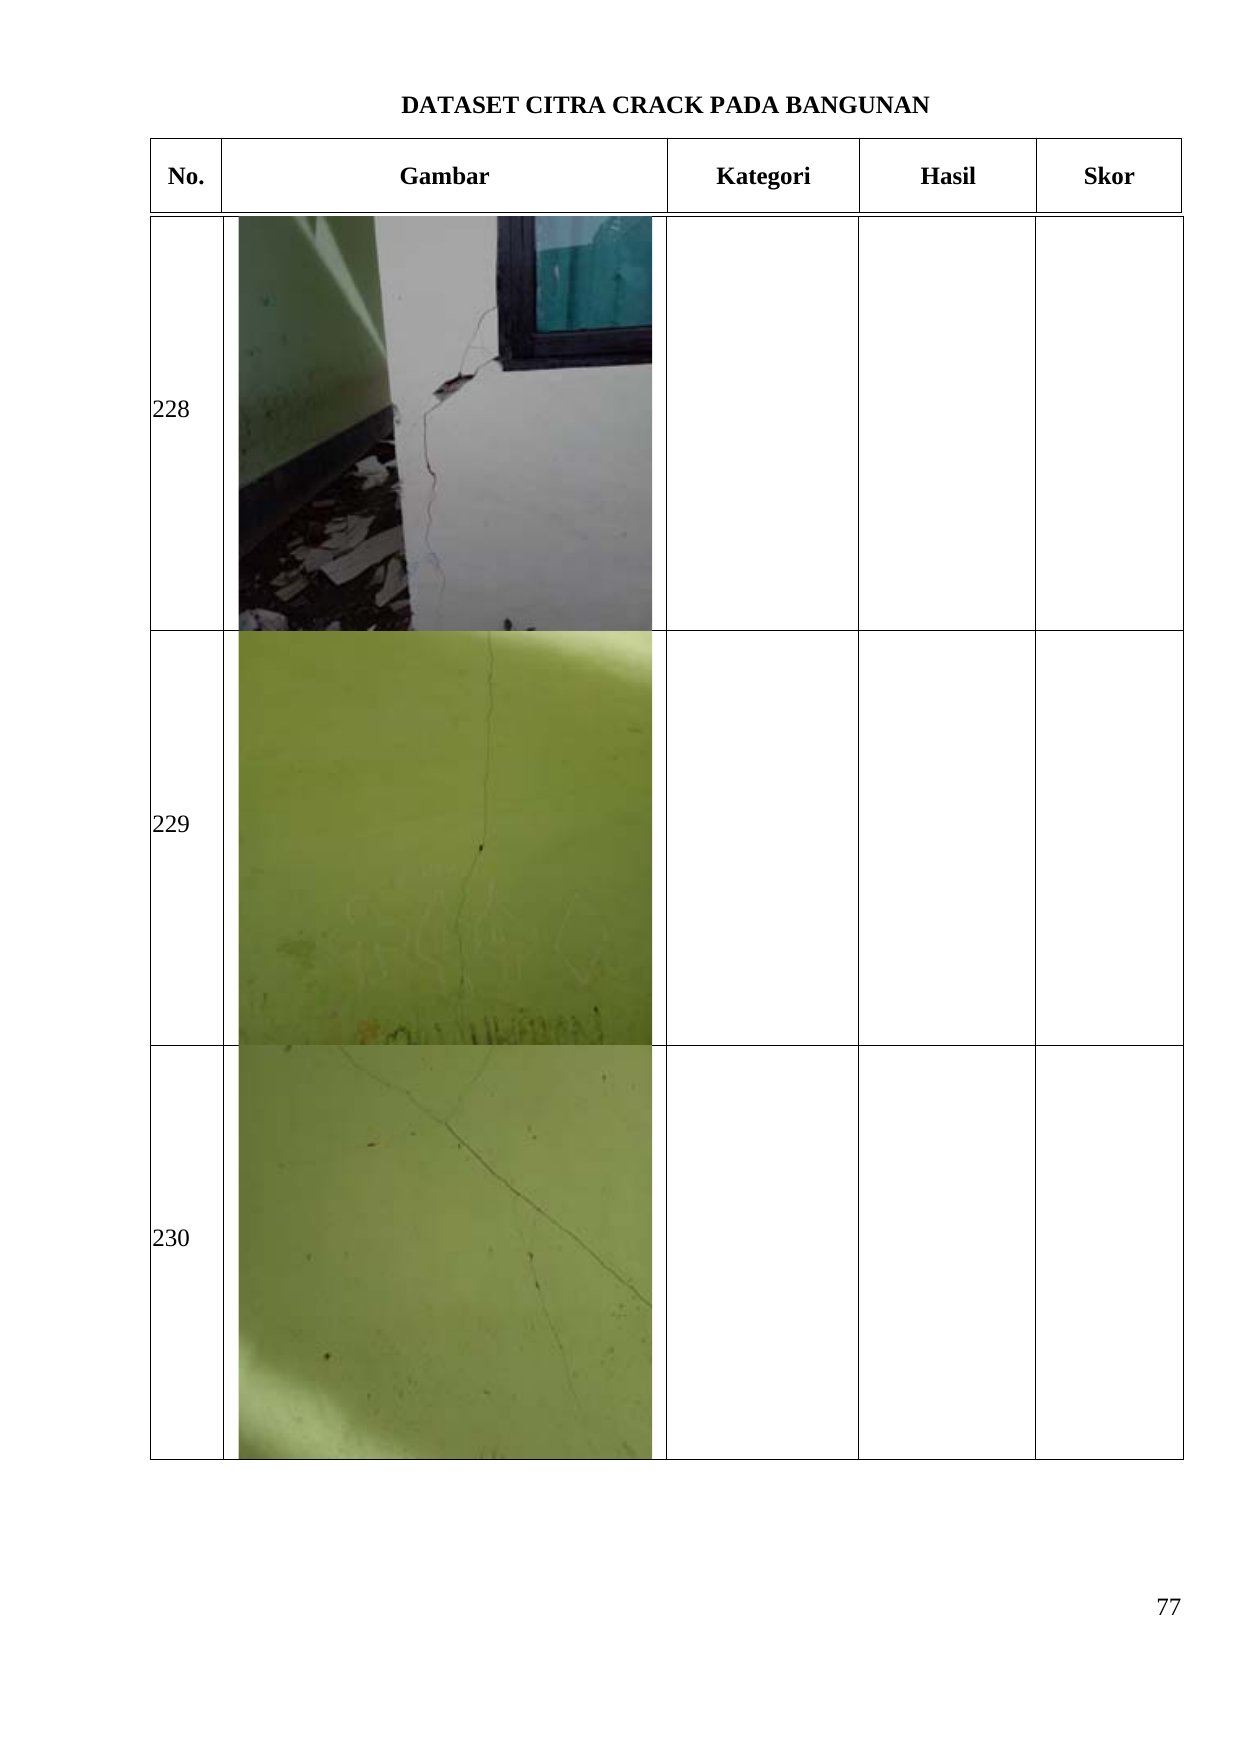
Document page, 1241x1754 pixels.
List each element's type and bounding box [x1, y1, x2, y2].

table_cell [224, 217, 238, 630]
table_cell [653, 1046, 666, 1459]
table_cell [667, 217, 858, 630]
table_cell [151, 631, 223, 1044]
table_cell [151, 217, 223, 630]
picture [238, 216, 653, 1459]
table_cell [667, 631, 858, 1044]
table_cell [859, 1046, 1035, 1459]
table_cell [859, 631, 1035, 1044]
table_cell [1036, 217, 1183, 630]
table_cell [667, 1046, 858, 1459]
table_cell [1036, 631, 1183, 1044]
table_cell [151, 1046, 223, 1459]
table_cell [1036, 1046, 1183, 1459]
table_cell [224, 631, 238, 1044]
table_cell [859, 217, 1035, 630]
table_cell [653, 631, 666, 1044]
table_cell [224, 1046, 238, 1459]
table_cell [653, 217, 666, 630]
